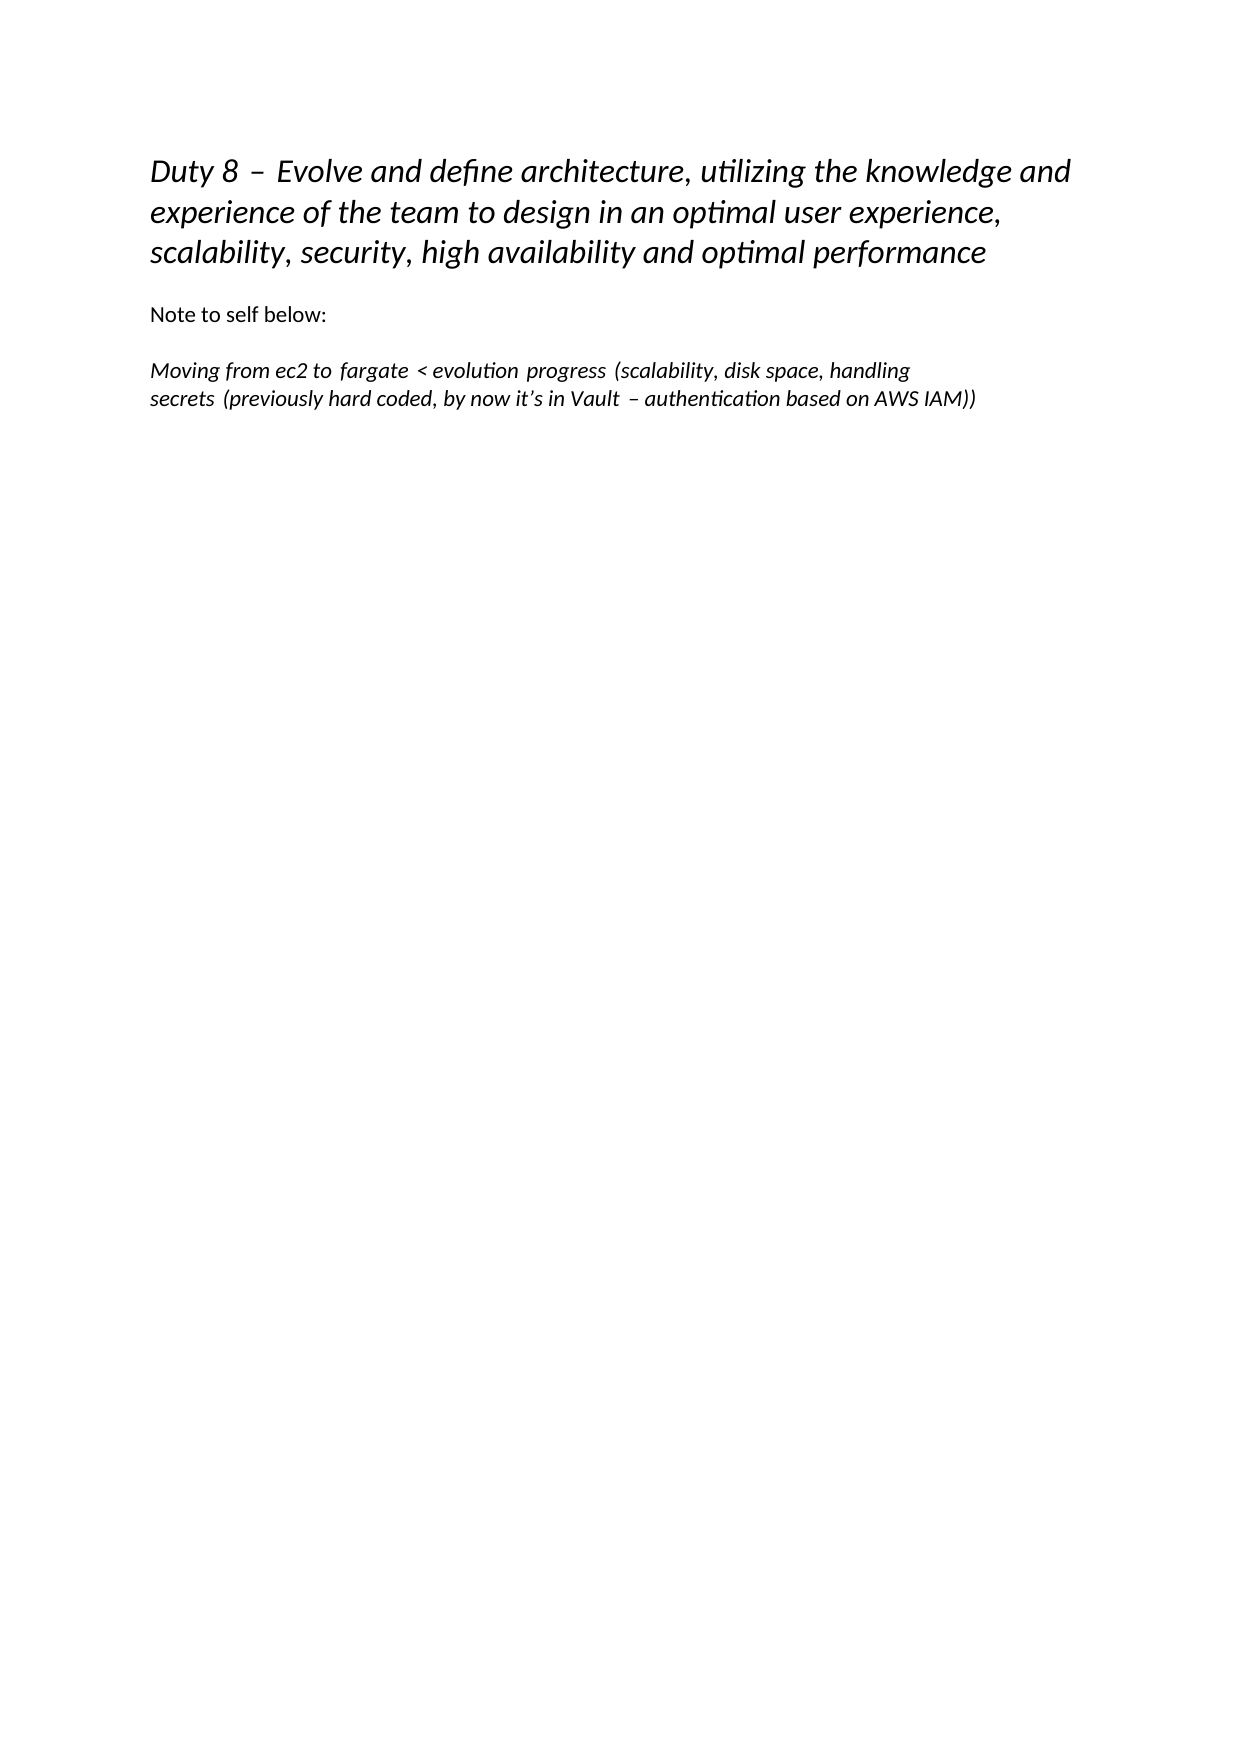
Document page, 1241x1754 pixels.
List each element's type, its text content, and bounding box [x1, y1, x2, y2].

text Moving from ec2 to fargate < evolution progress (scalability, disk space, handling secrets (previously hard coded, by now it’s in Vault – authentication based on AWS IAM)) [150, 356, 1090, 412]
text Note to self below: [150, 300, 1090, 328]
text Duty 8 – Evolve and define architecture, utilizing the knowledge and experience of the team to design in an optimal user experience, scalability, security, high availability and optimal performance [150, 150, 1090, 272]
